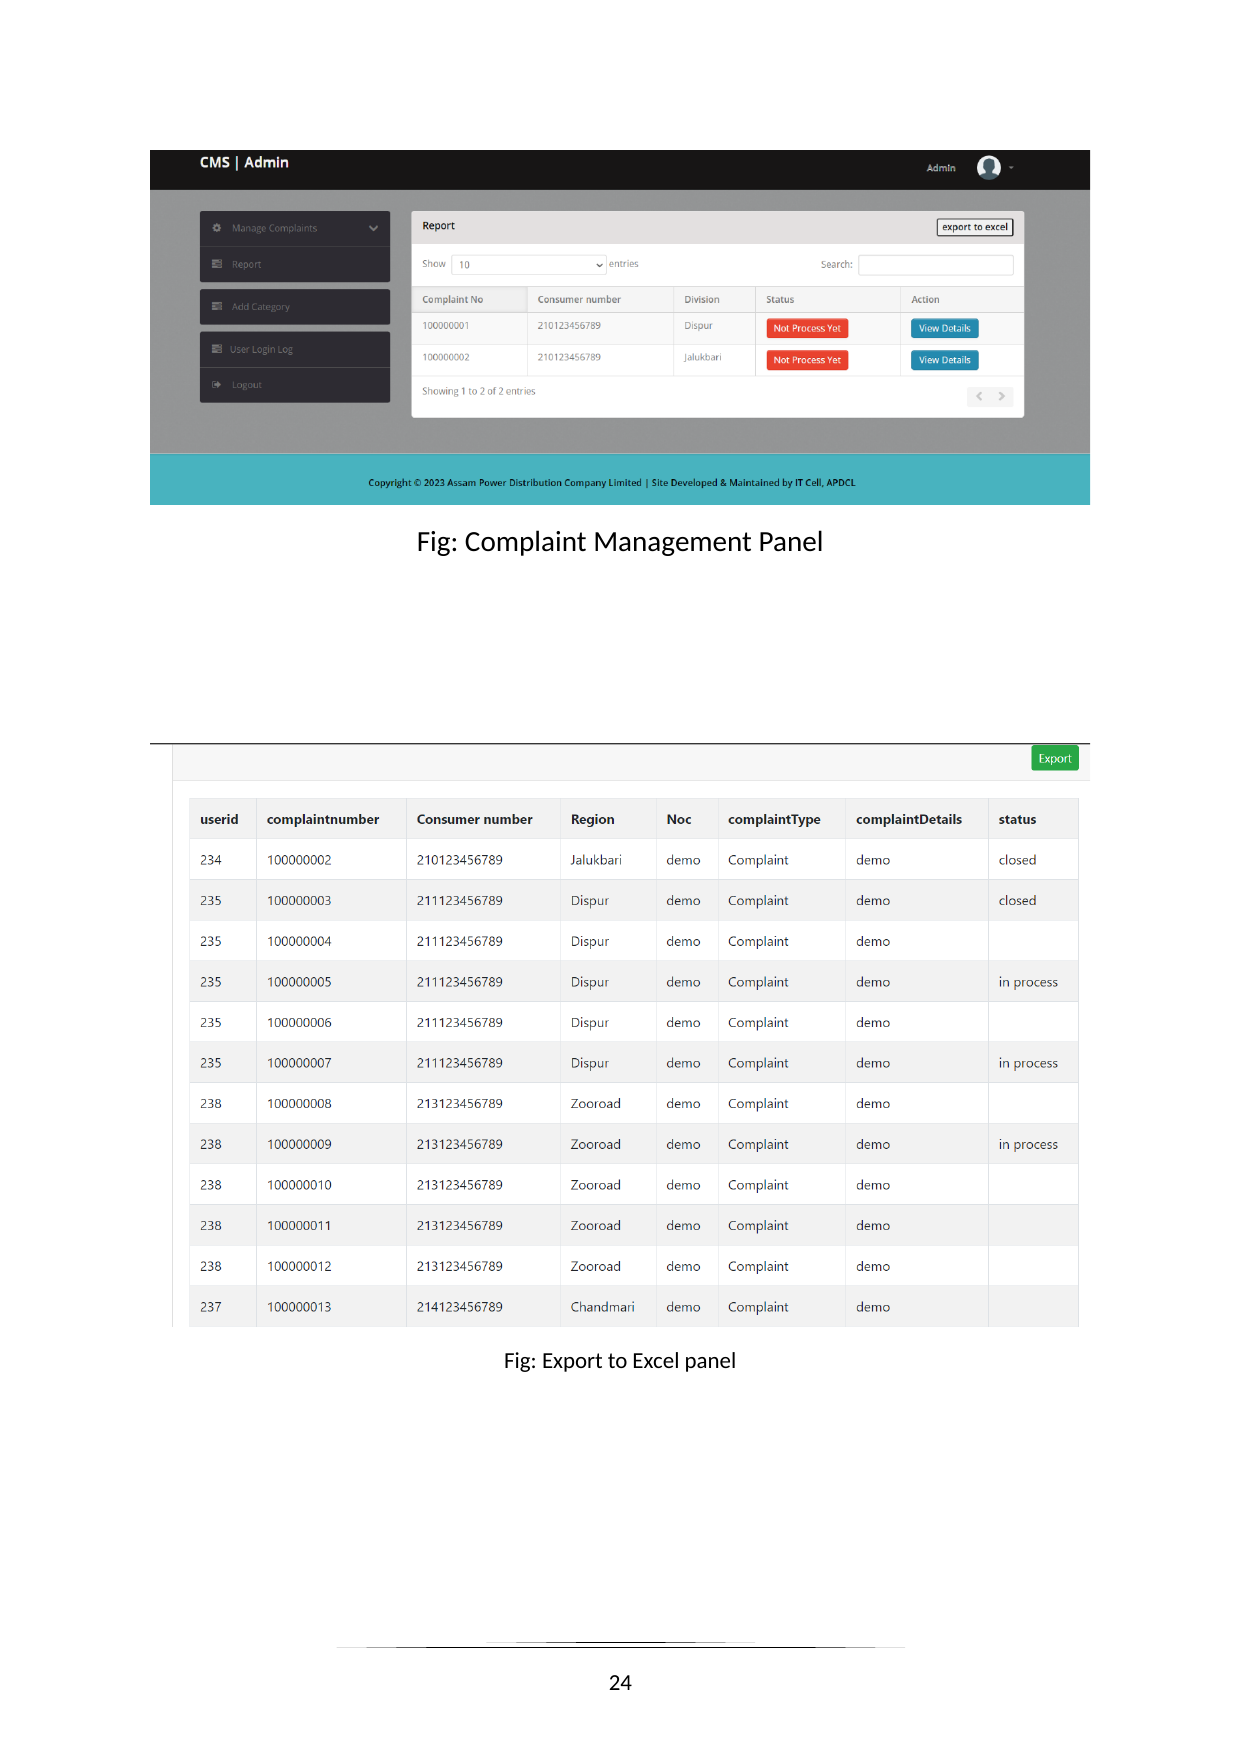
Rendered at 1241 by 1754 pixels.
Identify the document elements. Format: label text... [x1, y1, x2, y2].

picture [150, 150, 1091, 505]
picture [150, 743, 1091, 1327]
text Fig: Export to Excel panel [150, 1346, 1090, 1374]
text Fig: Complaint Management Panel [150, 523, 1090, 559]
